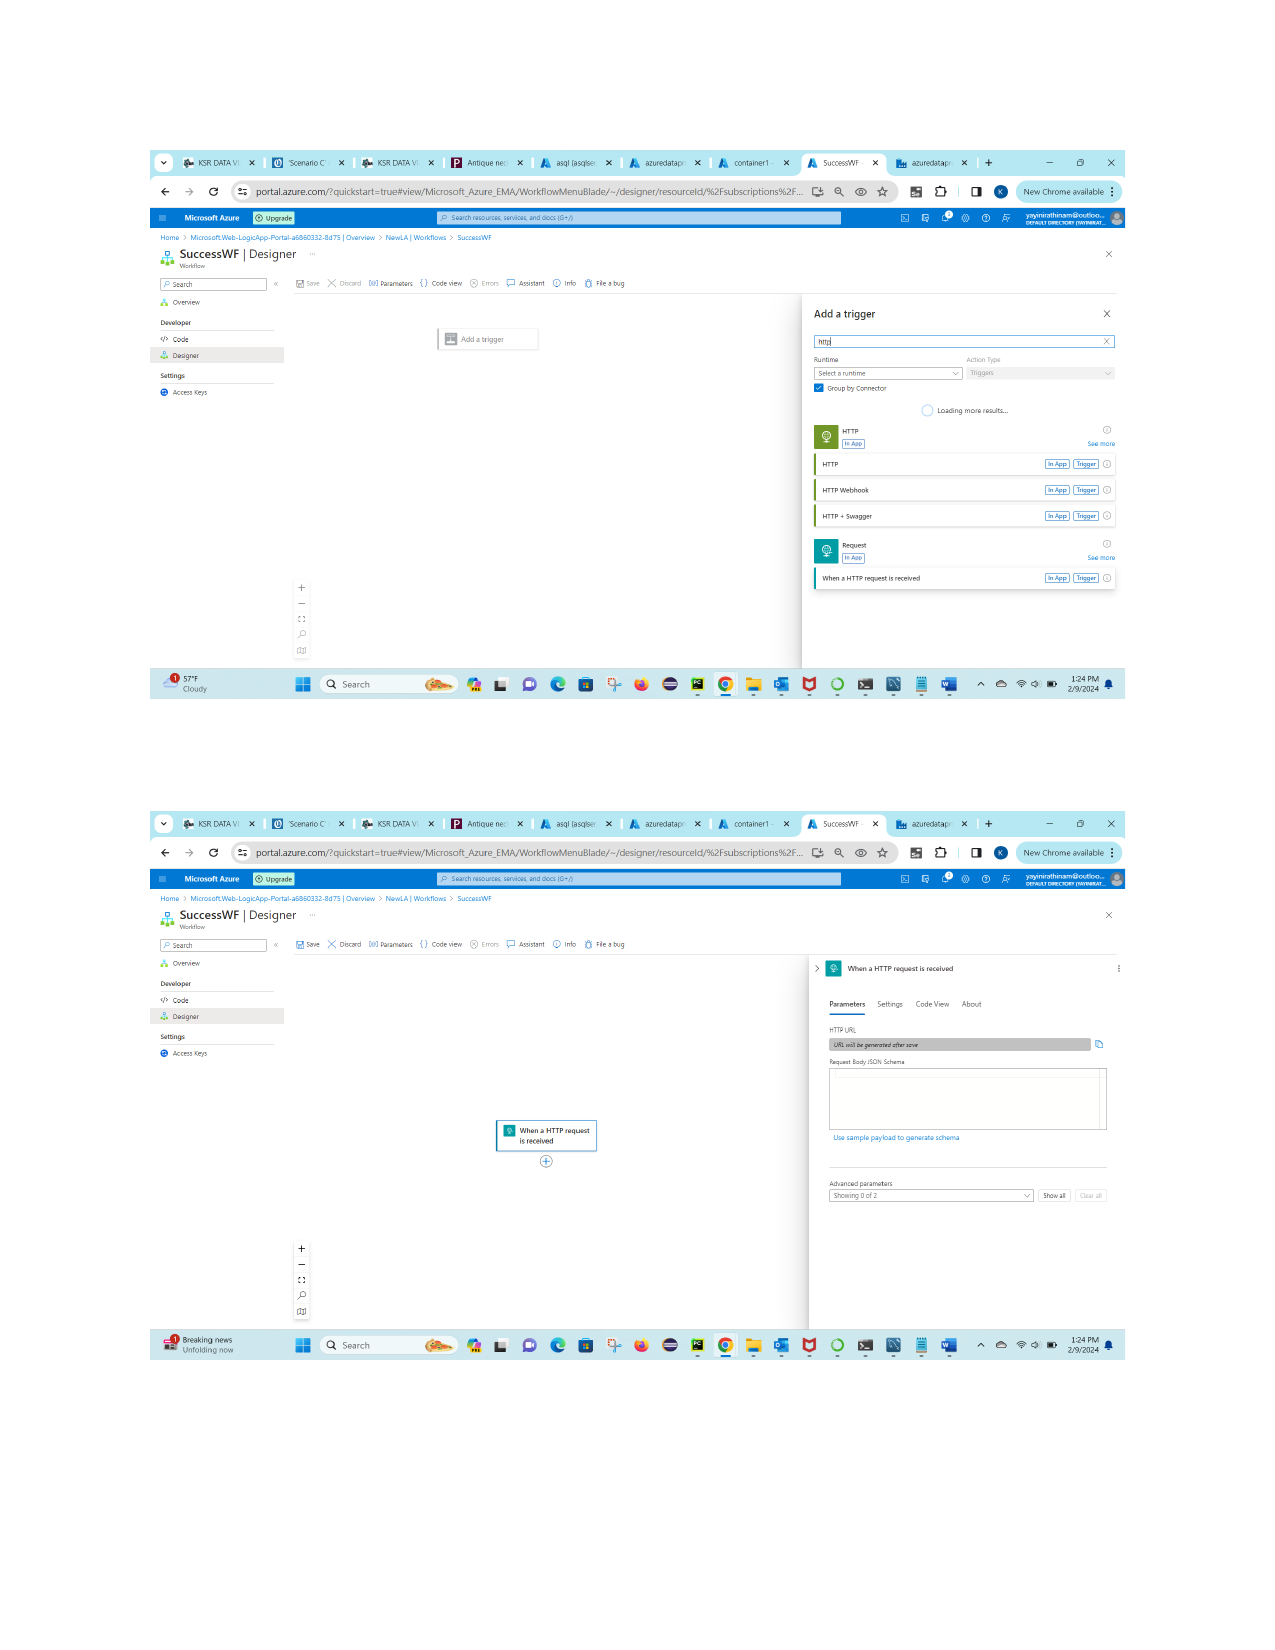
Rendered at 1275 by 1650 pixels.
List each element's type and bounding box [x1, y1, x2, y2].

picture [150, 811, 1125, 1360]
picture [150, 150, 1125, 699]
